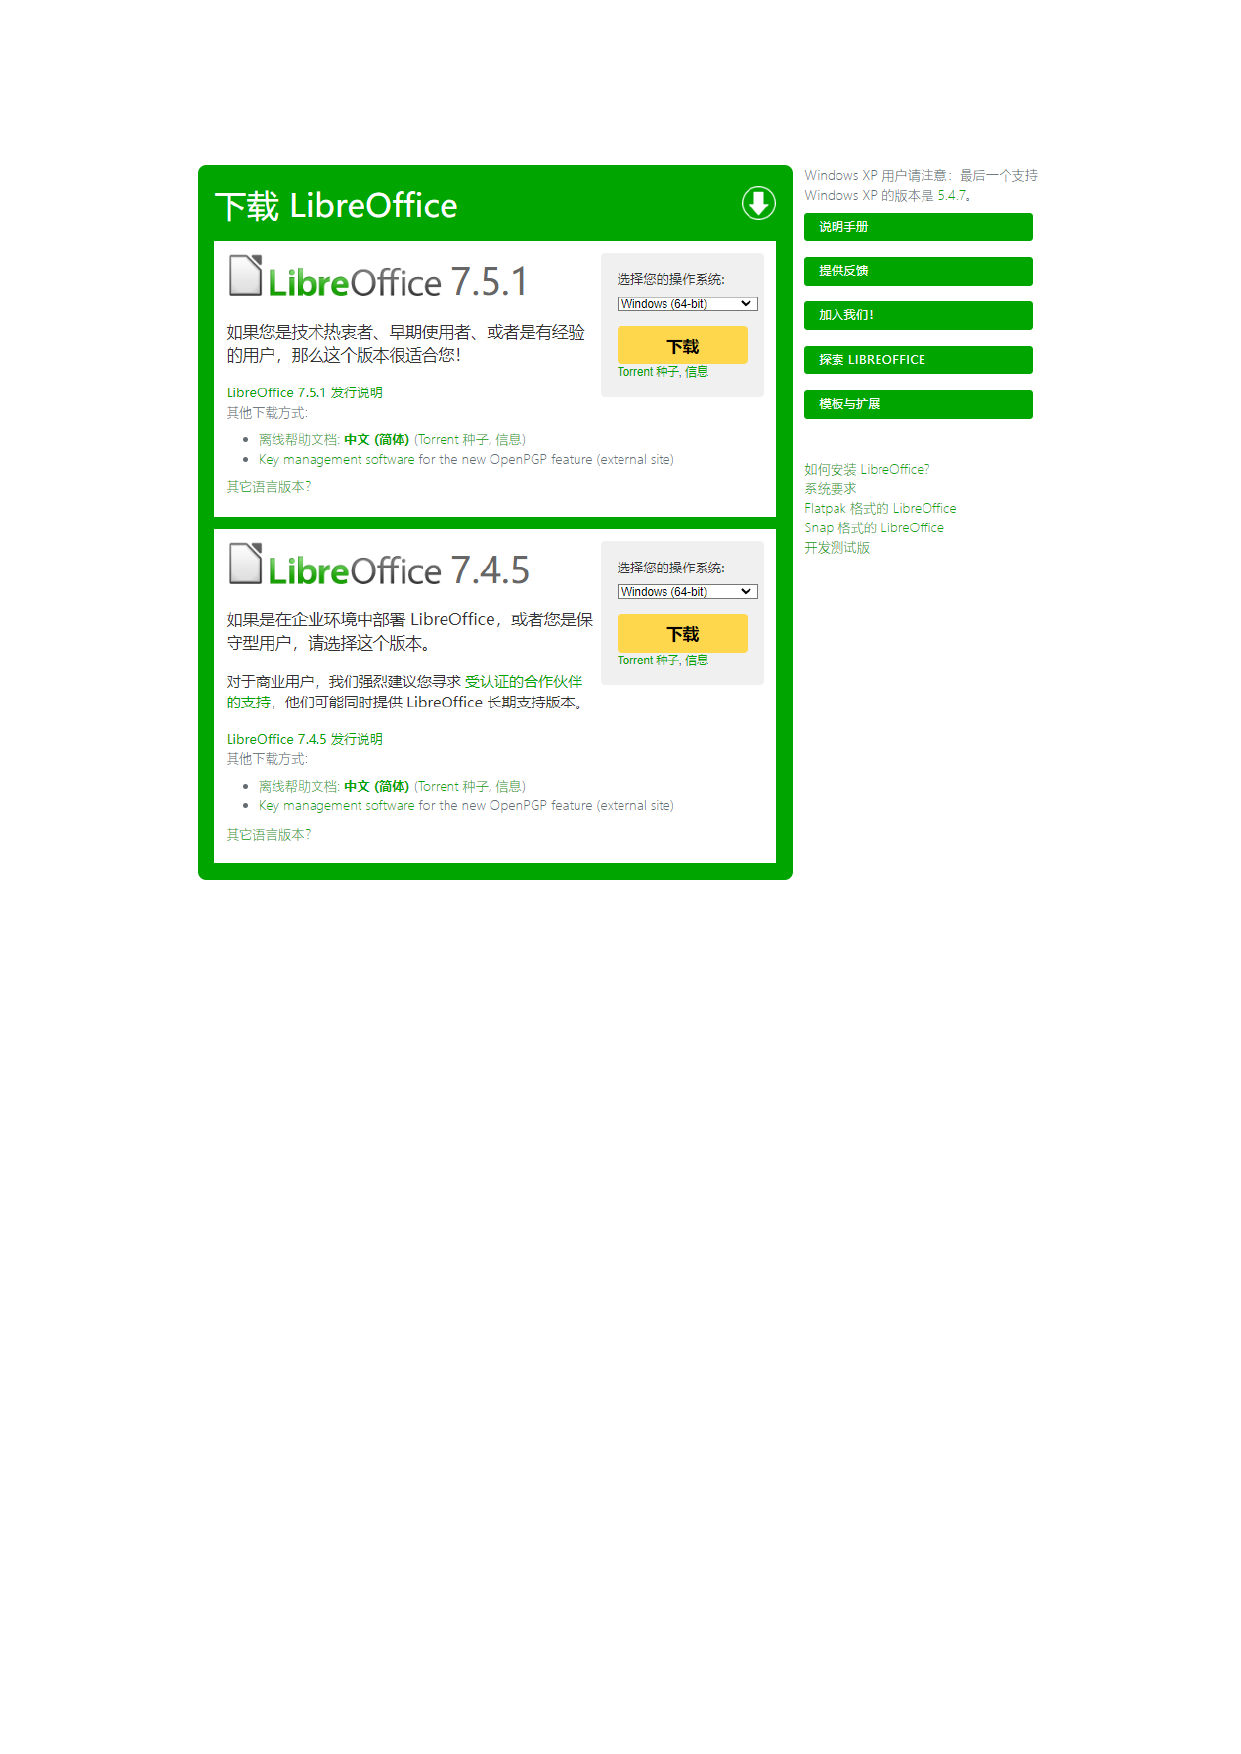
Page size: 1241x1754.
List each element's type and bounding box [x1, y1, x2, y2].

picture [187, 162, 1053, 888]
